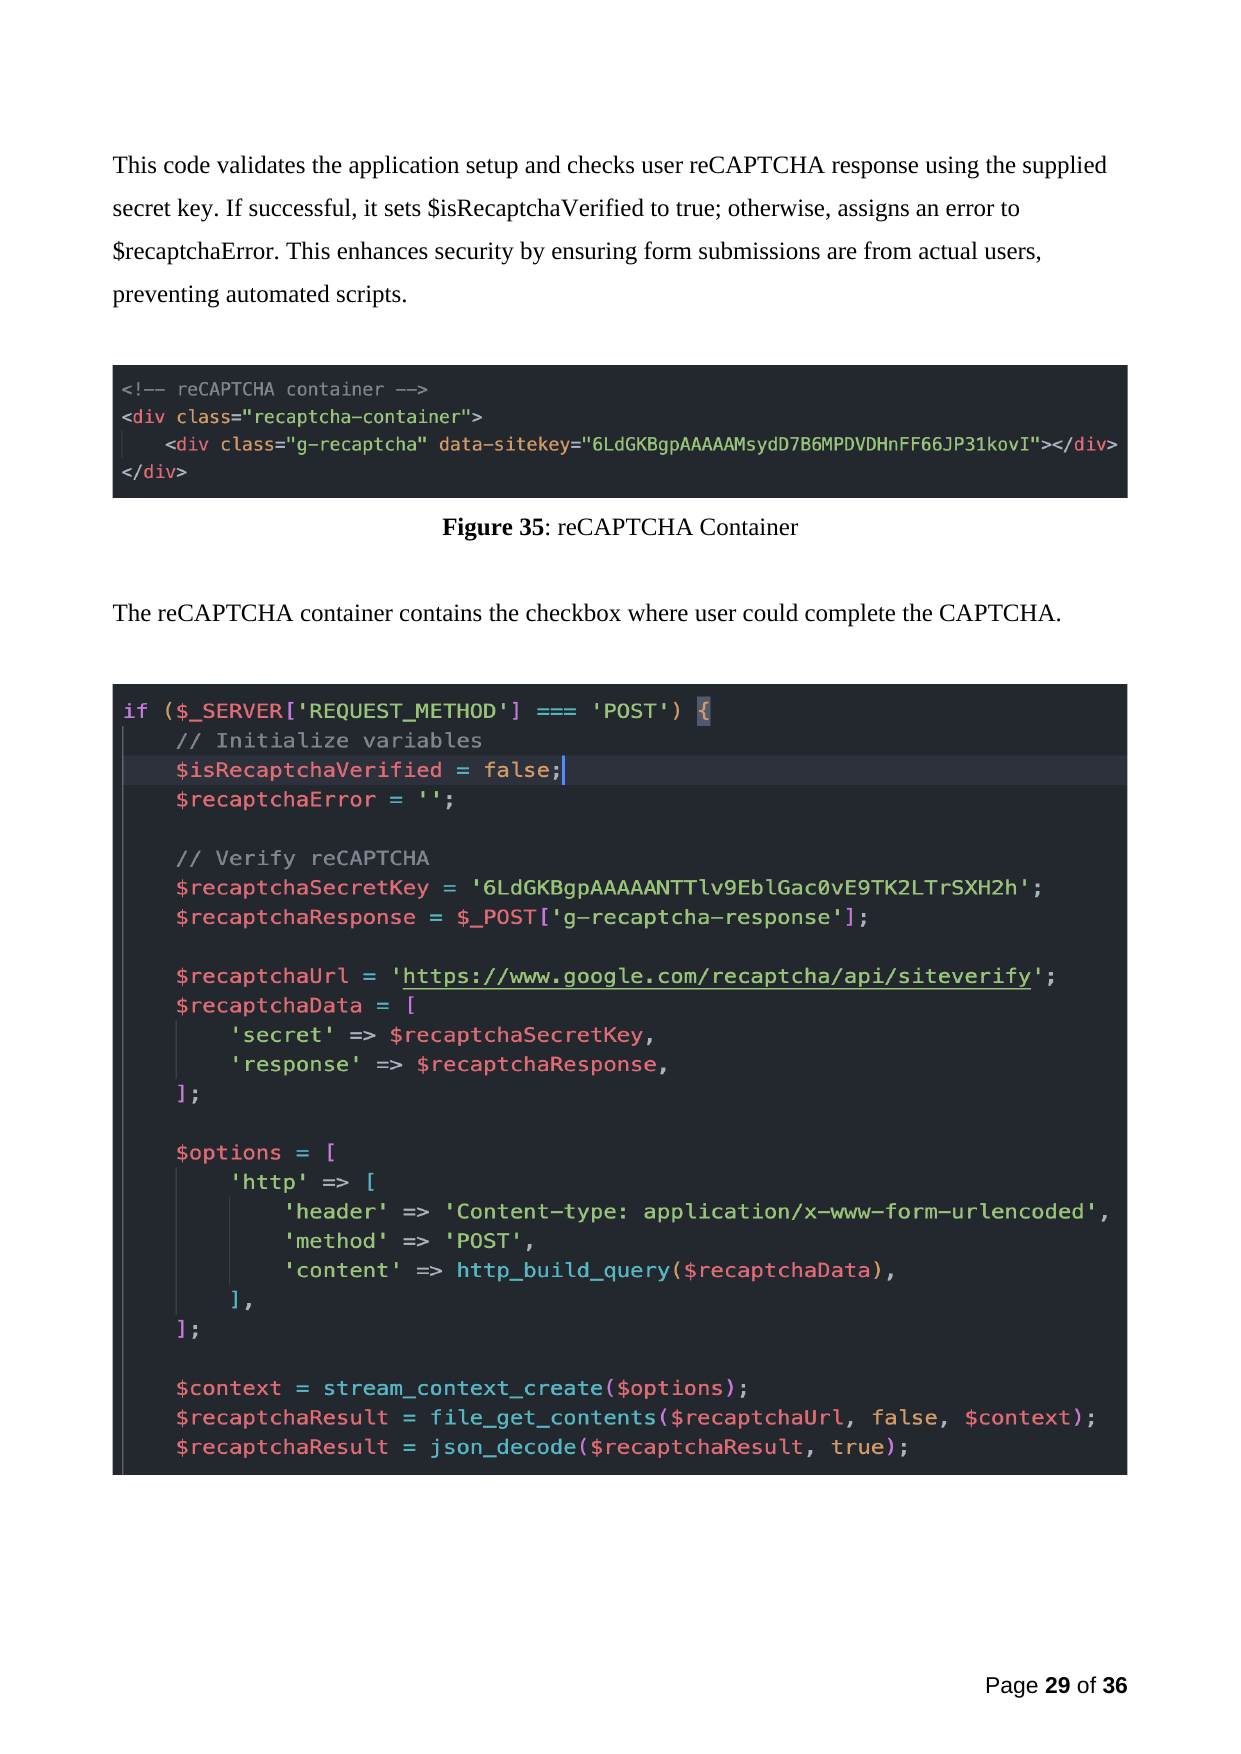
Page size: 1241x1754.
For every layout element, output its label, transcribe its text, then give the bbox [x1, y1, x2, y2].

picture [112, 684, 1128, 1475]
text Figure 36: reCAPTCHA Container [112, 512, 1128, 541]
text The reCAPTCHA container contains the checkbox where user could complete the CAPTCHA. [112, 598, 1128, 627]
picture [112, 365, 1128, 498]
text This code validates the application setup and checks user reCAPTCHA response using the supplied secret key. If successful, it sets $isRecaptchaVerified to true; otherwise, assigns an error to $recaptchaError. This enhances security by ensuring form submissions are from actual users, preventing automated scripts. [112, 150, 1128, 308]
